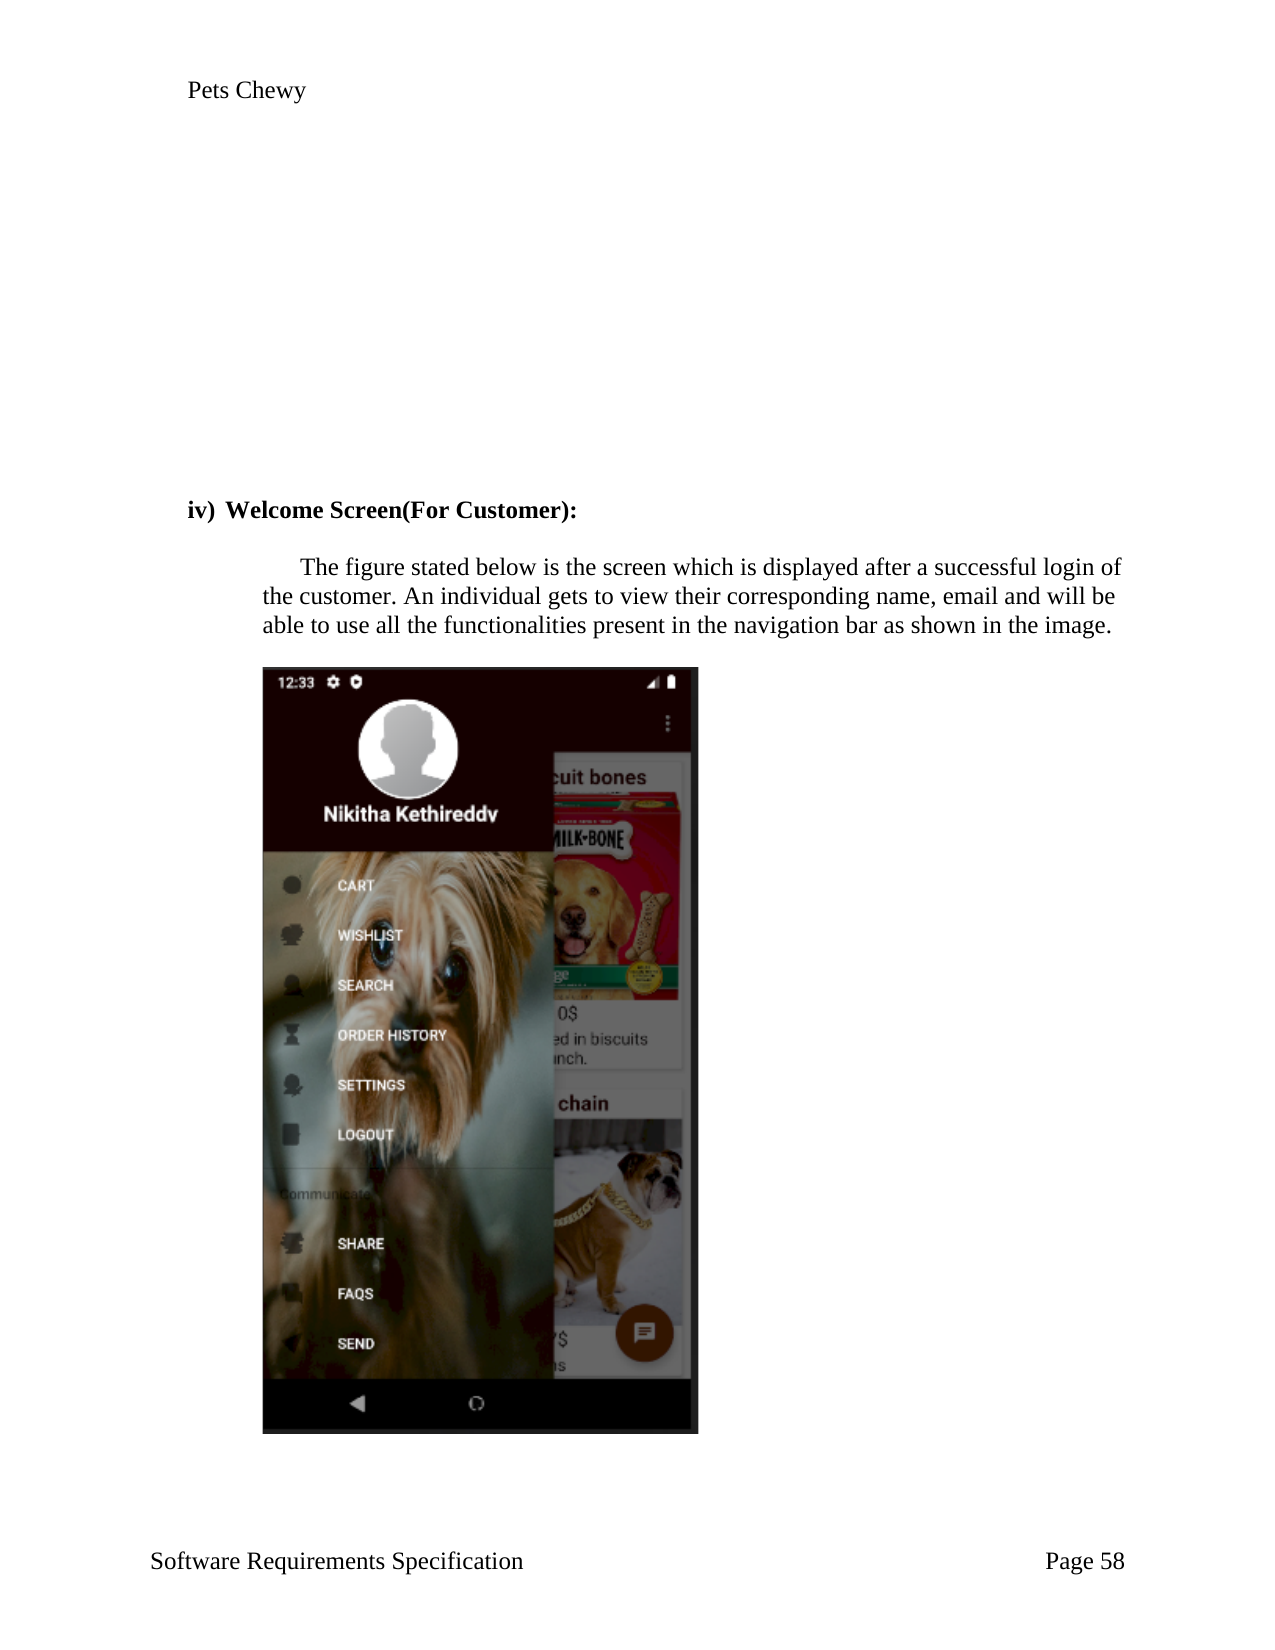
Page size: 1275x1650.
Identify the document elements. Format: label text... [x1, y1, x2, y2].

list The figure stated below is the screen which is displayed after a successful login of the customer. An individual gets to view their corresponding name, email and will be able to use all the functionalities present in the navigation bar as shown in the image. [262, 552, 1125, 639]
list Welcome Screen(For Customer): [187, 495, 1125, 524]
picture [262, 667, 699, 1434]
